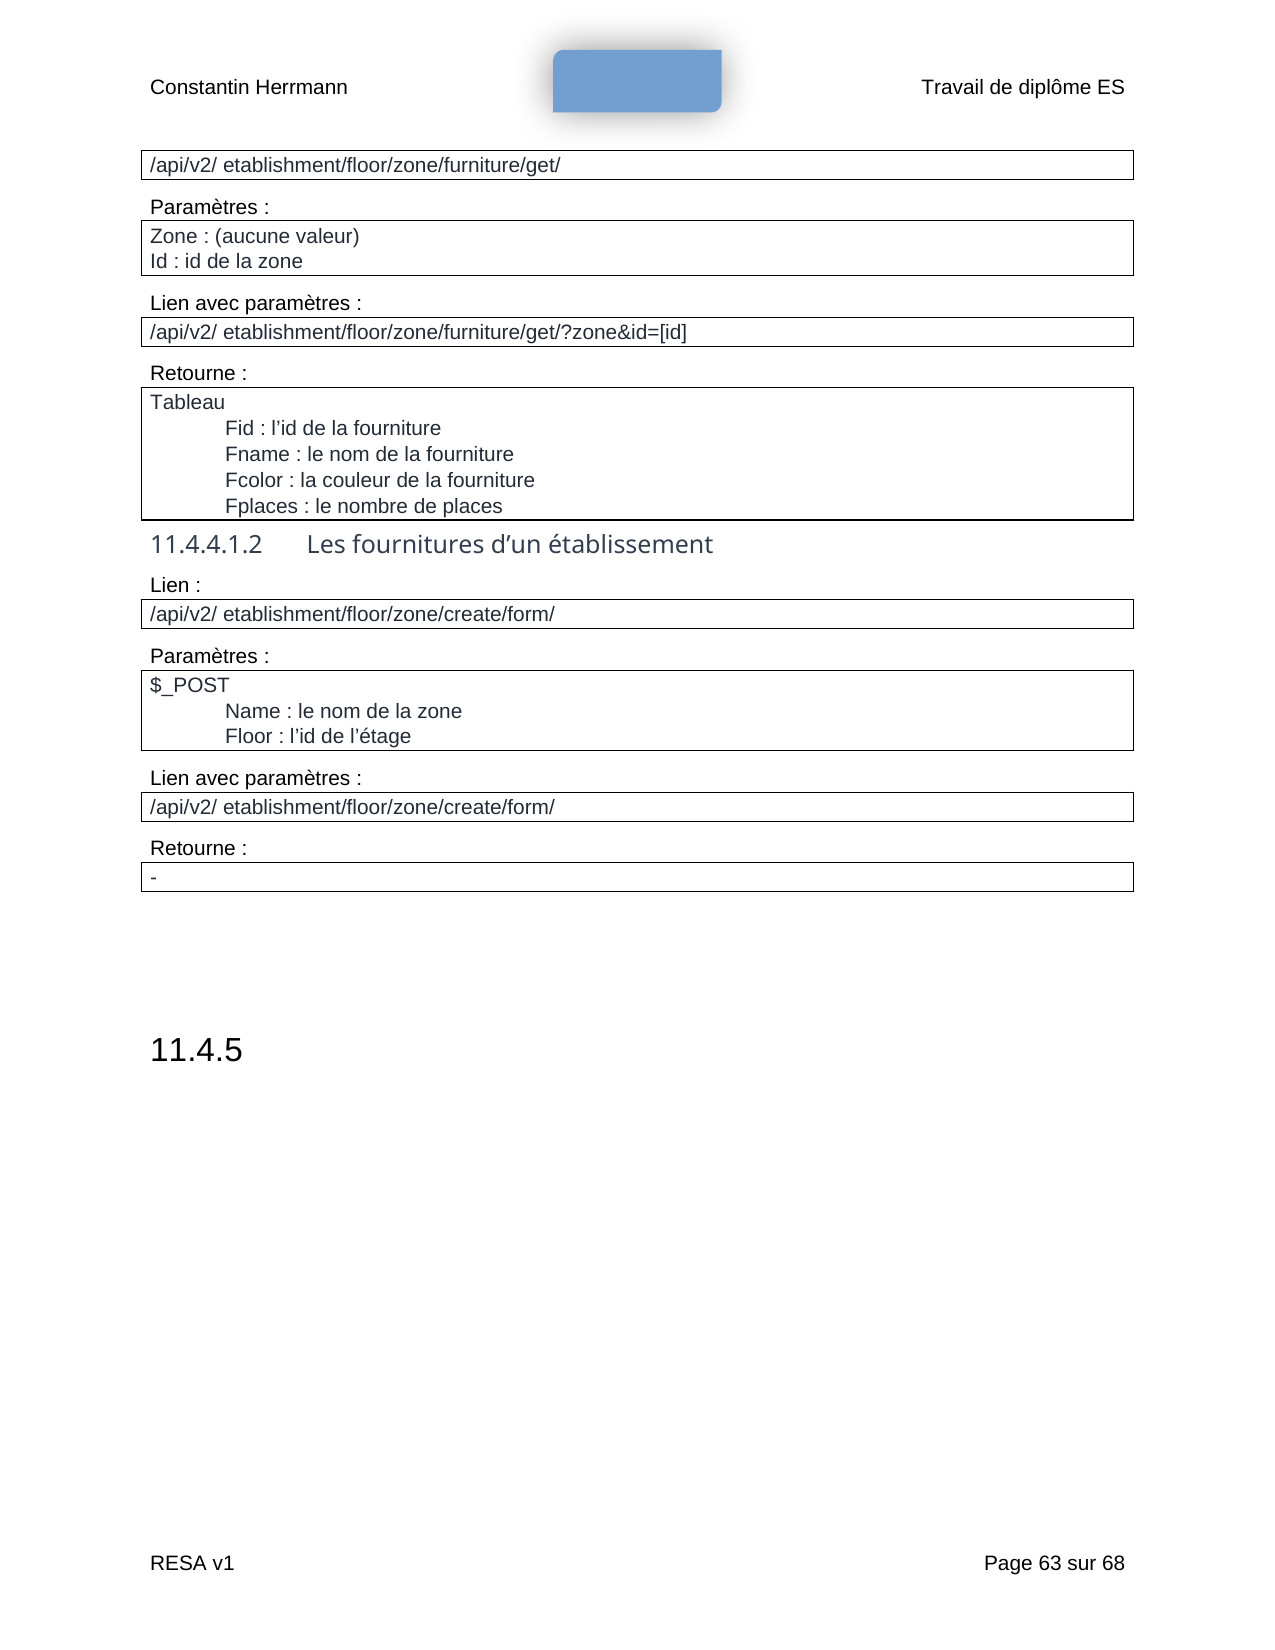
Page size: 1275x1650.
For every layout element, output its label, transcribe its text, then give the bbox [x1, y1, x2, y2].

text /api/v2/ etablishment/floor/zone/furniture/get/ [142, 151, 1133, 179]
text Fname : le nom de la fourniture [142, 439, 1133, 464]
text Id : id de la zone [142, 246, 1133, 275]
subtitle Les fournitures d’un établissement [150, 527, 1125, 561]
text Name : le nom de la zone [142, 695, 1133, 721]
text Fplaces : le nombre de places [142, 490, 1133, 519]
text Zone : (aucune valeur) [142, 221, 1133, 246]
text - [142, 863, 1133, 891]
text Lien avec paramètres : [150, 291, 1125, 315]
text /api/v2/ etablishment/floor/zone/furniture/get/?zone&id=[id] [142, 318, 1133, 346]
text Fid : l’id de la fourniture [142, 413, 1133, 439]
text Retourne : [150, 836, 1125, 860]
text Tableau [142, 388, 1133, 413]
text Lien : [150, 573, 1125, 597]
text Paramètres : [150, 194, 1125, 218]
text Floor : l’id de l’étage [142, 721, 1133, 750]
text Lien avec paramètres : [150, 766, 1125, 790]
text Paramètres : [150, 644, 1125, 668]
text /api/v2/ etablishment/floor/zone/create/form/ [142, 600, 1133, 628]
text Retourne : [150, 361, 1125, 385]
text Fcolor : la couleur de la fourniture [142, 464, 1133, 490]
text $_POST [142, 671, 1133, 695]
text /api/v2/ etablishment/floor/zone/create/form/ [142, 793, 1133, 821]
